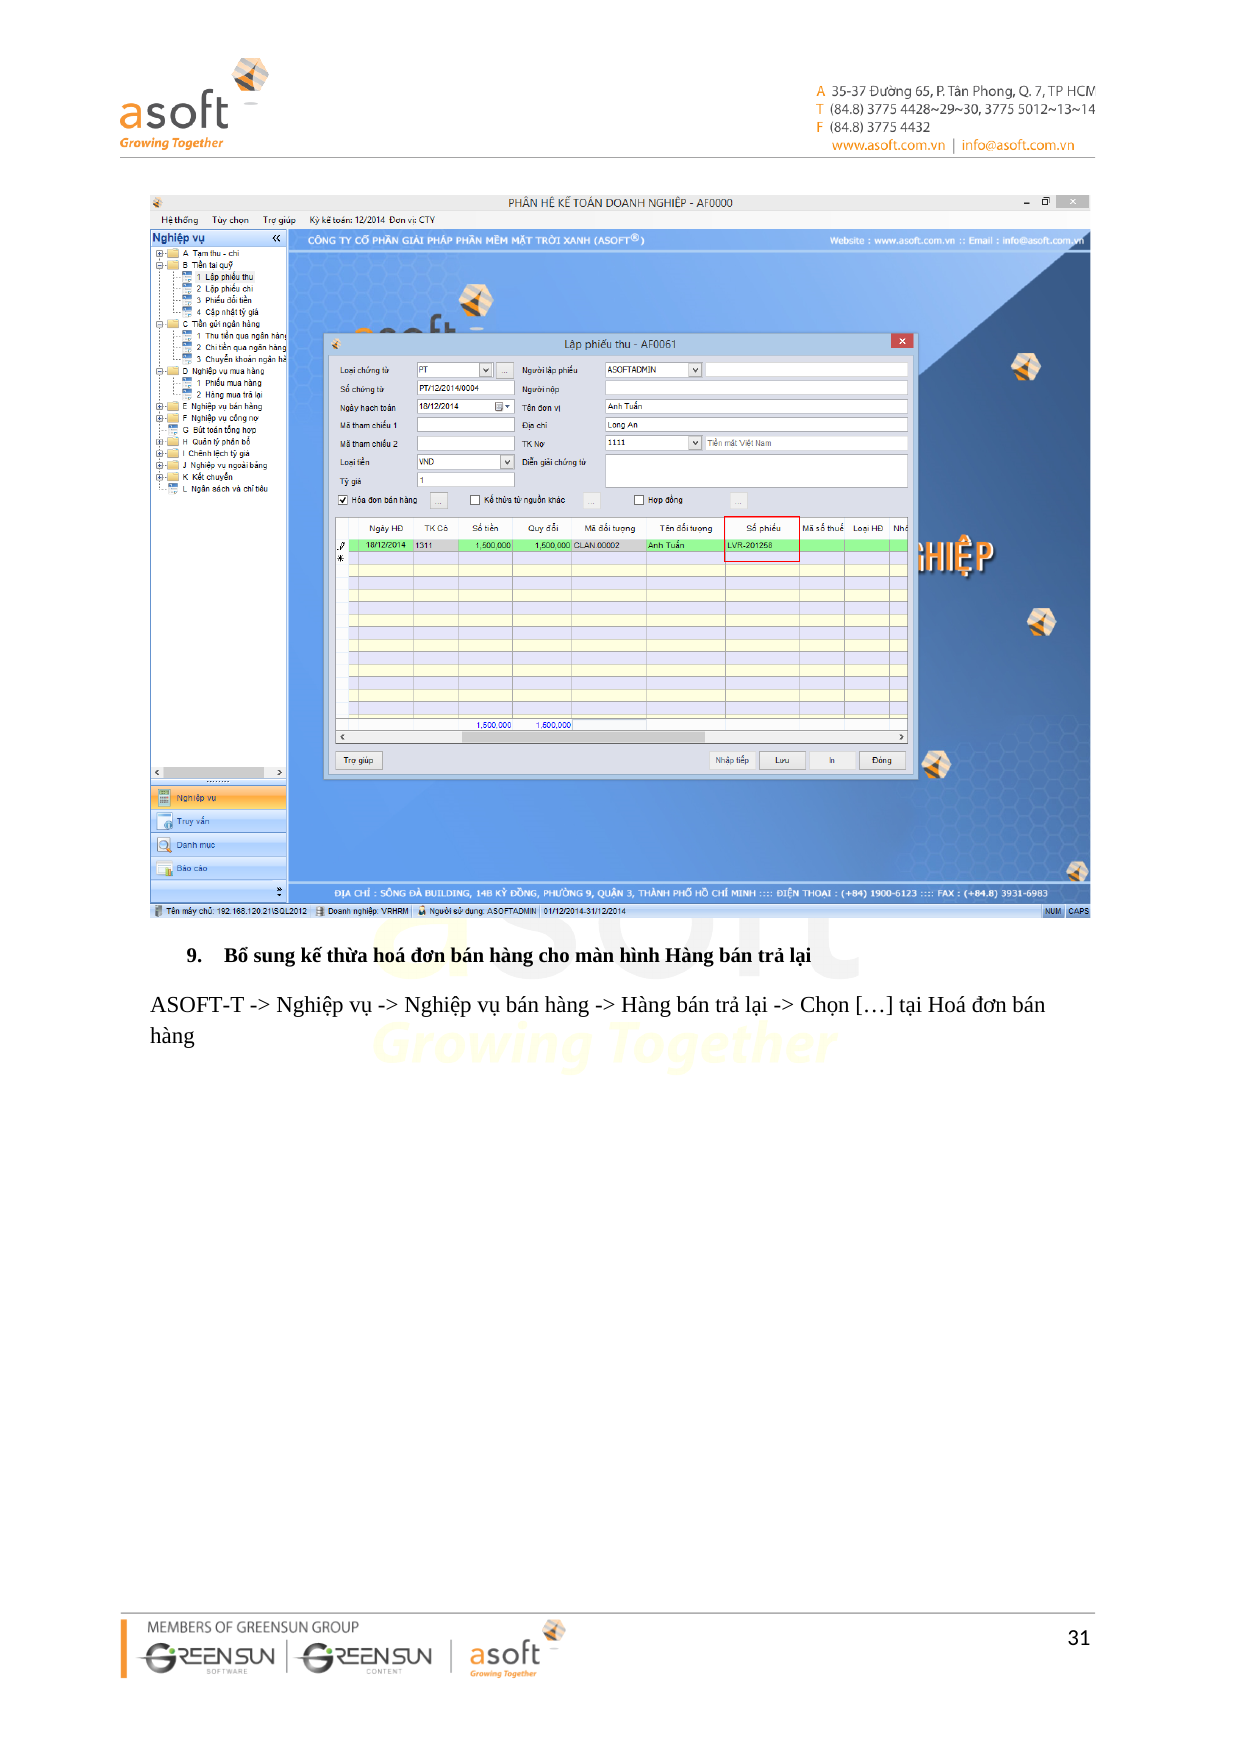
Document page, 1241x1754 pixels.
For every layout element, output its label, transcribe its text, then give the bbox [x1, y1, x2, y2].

picture [120, 1612, 1096, 1679]
picture [120, 58, 1096, 158]
picture [150, 195, 1091, 918]
list Bổ sung kế thừa hoá đơn bán hàng cho màn hình Hàng bán trả lại [186, 943, 1090, 967]
text ASOFT-T -> Nghiệp vụ -> Nghiệp vụ bán hàng -> Hàng bán trả lại -> Chọn […] tại Hoá đơn bán hàng [150, 991, 1090, 1048]
